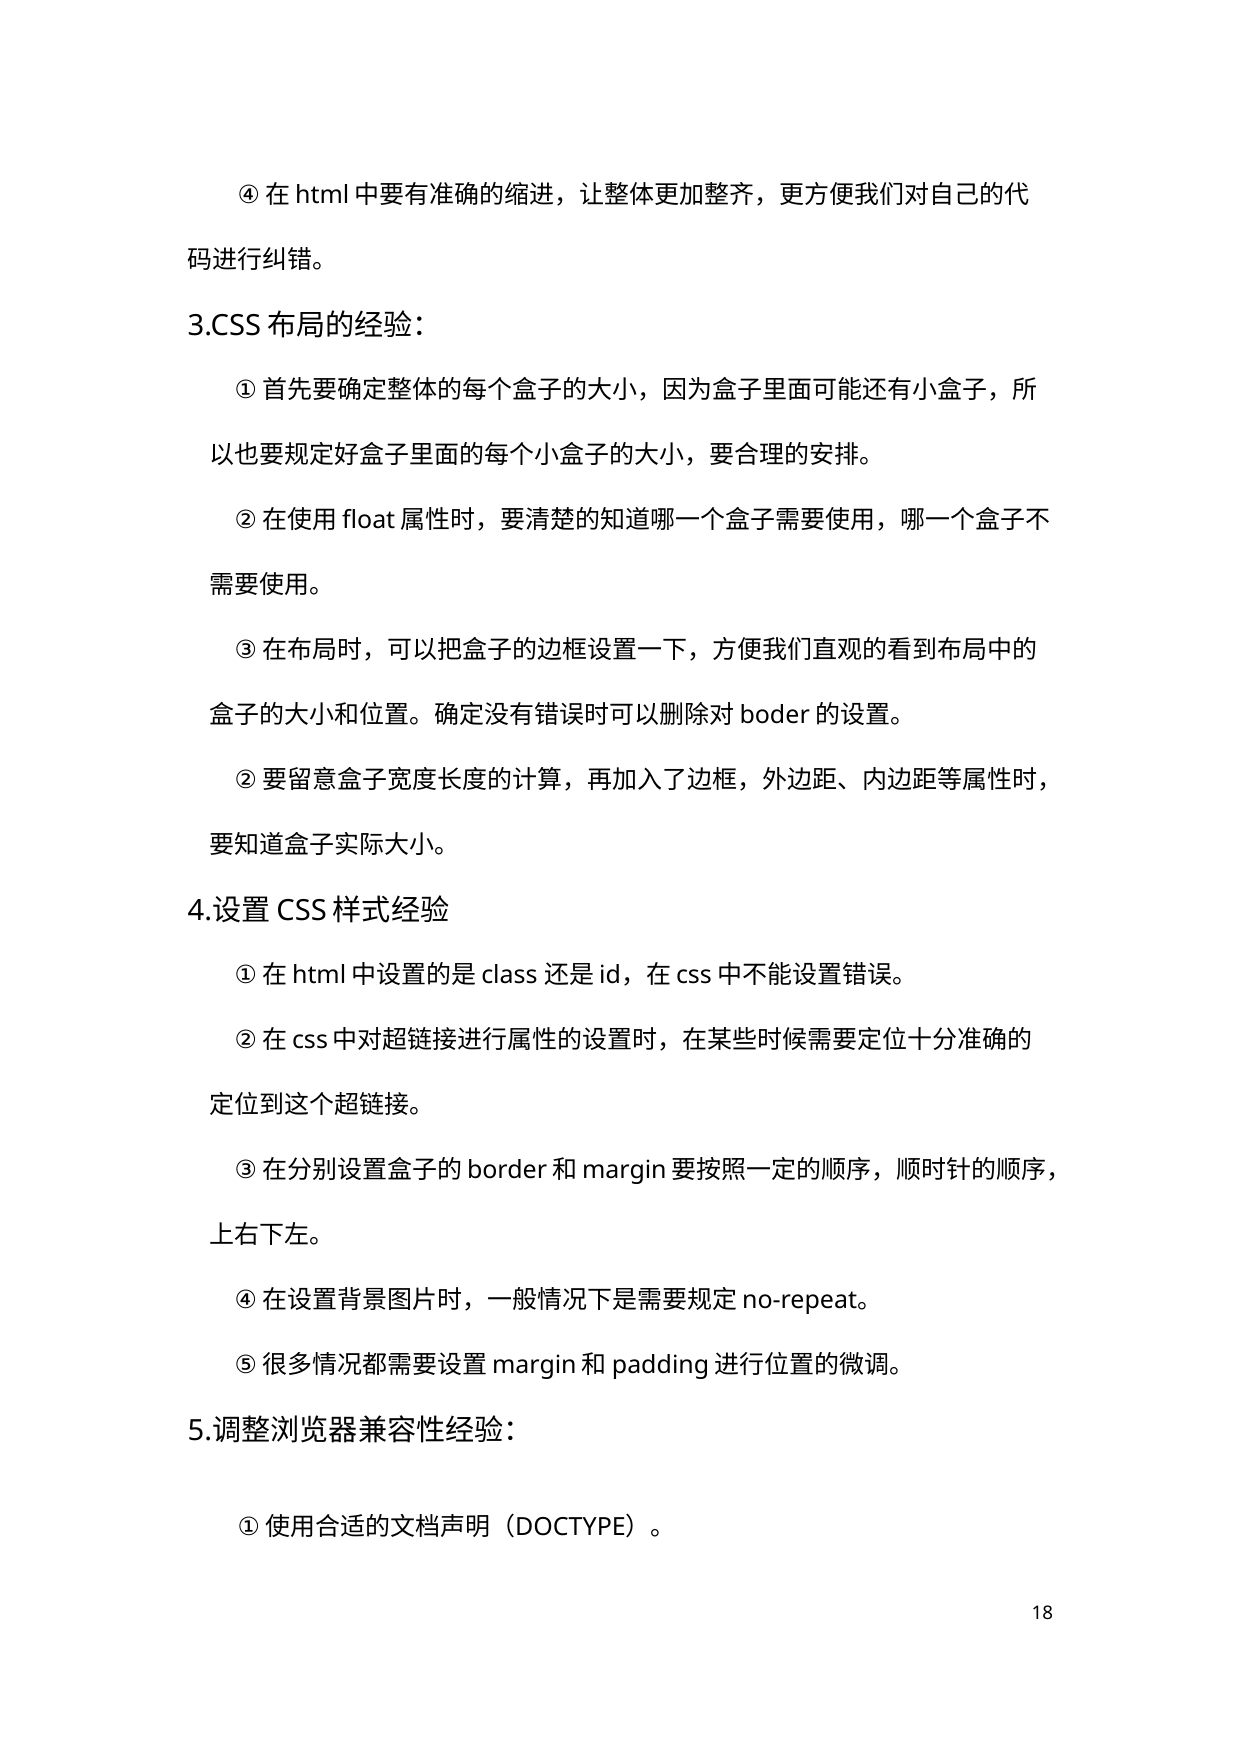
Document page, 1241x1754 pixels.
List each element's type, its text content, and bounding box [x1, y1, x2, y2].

list ①使用合适的文档声明（DOCTYPE）。 [187, 1492, 1053, 1557]
list ②在css中对超链接进行属性的设置时，在某些时候需要定位十分准确的定位到这个超链接。 [209, 1005, 1053, 1135]
list ②要留意盒子宽度长度的计算，再加入了边框，外边距、内边距等属性时，要知道盒子实际大小。 [209, 745, 1053, 875]
list 4.设置CSS样式经验 [187, 875, 1053, 940]
list ②在使用float属性时，要清楚的知道哪一个盒子需要使用，哪一个盒子不需要使用。 [209, 485, 1053, 615]
list ③在布局时，可以把盒子的边框设置一下，方便我们直观的看到布局中的盒子的大小和位置。确定没有错误时可以删除对boder的设置。 [209, 615, 1053, 745]
list ④在设置背景图片时，一般情况下是需要规定no-repeat。 [209, 1265, 1053, 1330]
list ④在html中要有准确的缩进，让整体更加整齐，更方便我们对自己的代码进行纠错。 [187, 160, 1053, 290]
list ③在分别设置盒子的border和margin要按照一定的顺序，顺时针的顺序，上右下左。 [209, 1135, 1053, 1265]
list 5.调整浏览器兼容性经验： [187, 1395, 1053, 1460]
list ①首先要确定整体的每个盒子的大小，因为盒子里面可能还有小盒子，所以也要规定好盒子里面的每个小盒子的大小，要合理的安排。 [209, 355, 1053, 485]
list ⑤很多情况都需要设置margin和padding进行位置的微调。 [209, 1330, 1053, 1395]
list ①在html中设置的是class 还是id，在css中不能设置错误。 [209, 940, 1053, 1005]
list 3.CSS布局的经验： [187, 290, 1053, 355]
